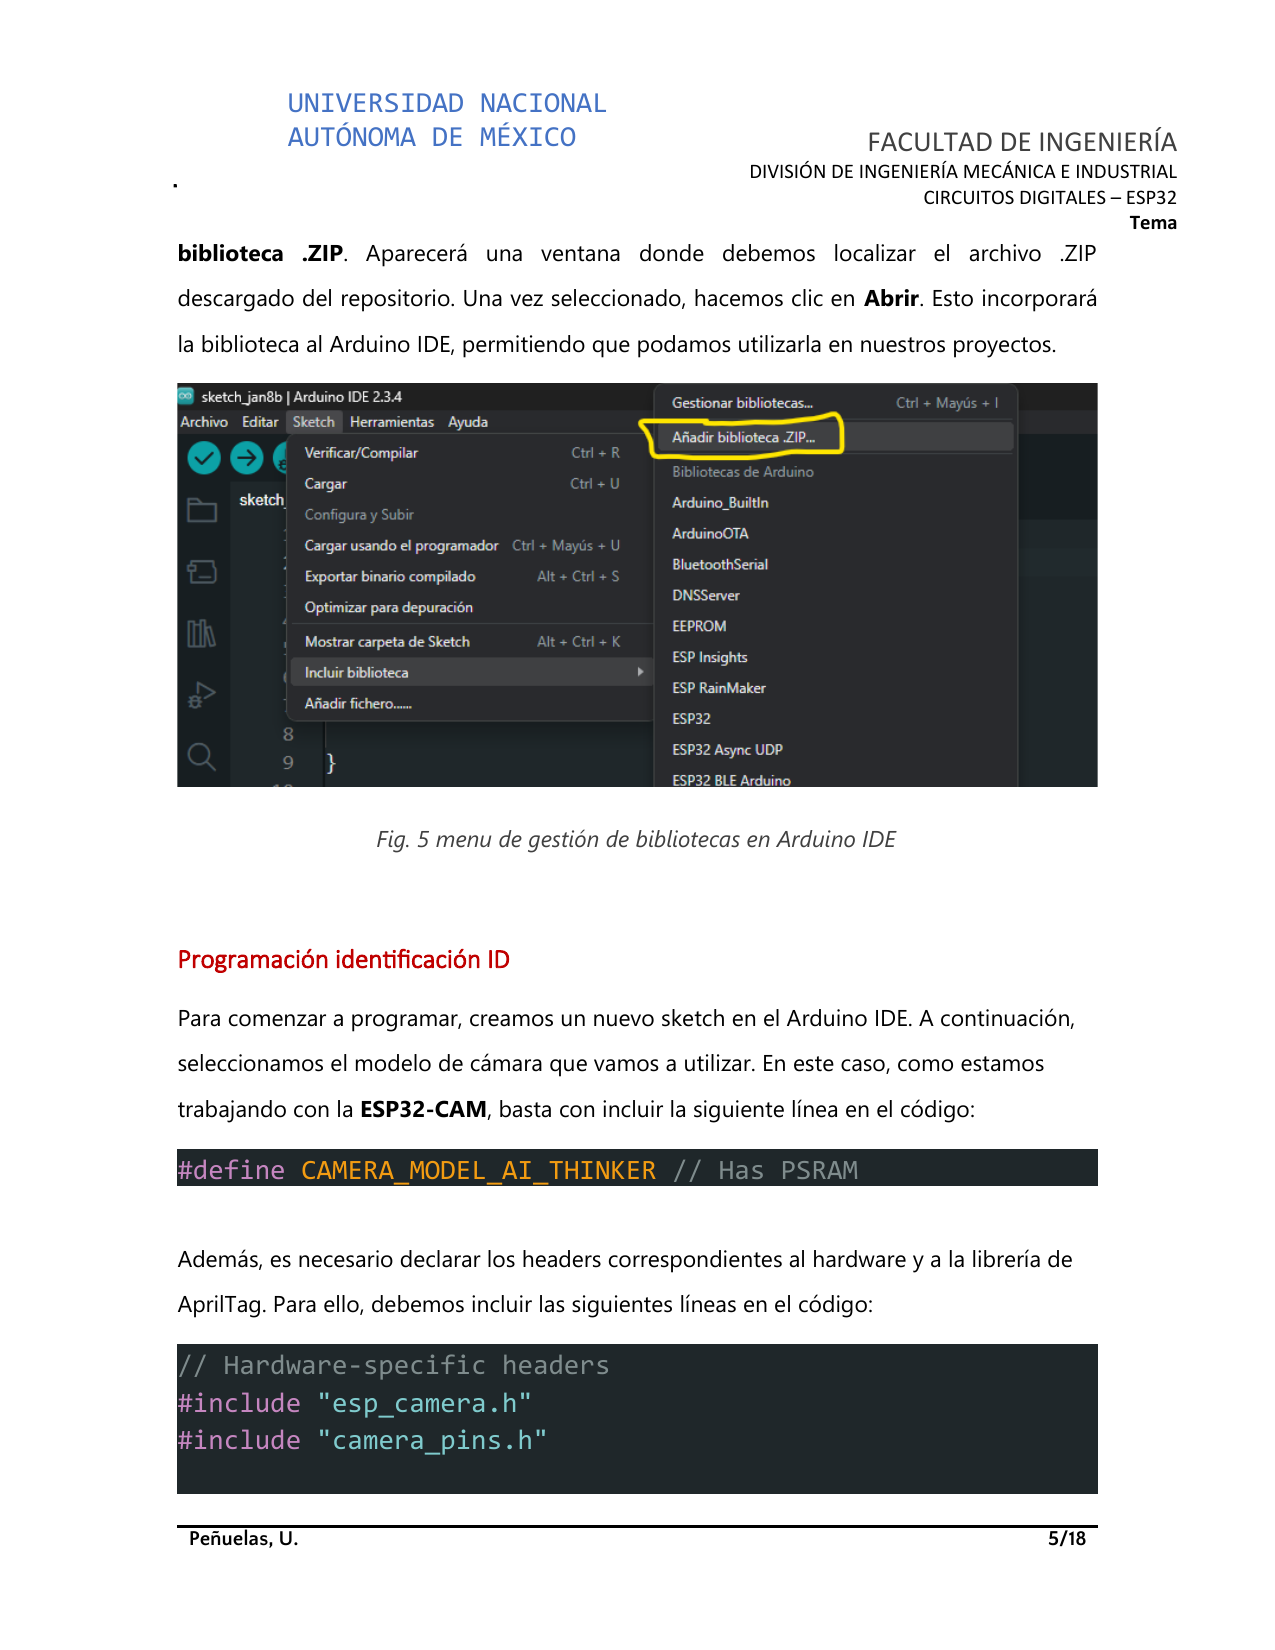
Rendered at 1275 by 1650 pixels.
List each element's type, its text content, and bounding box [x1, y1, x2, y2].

text #define CAMERA_MODEL_AI_THINKER // Has PSRAM [177, 1149, 1098, 1186]
subtitle Programación identificación ID [177, 941, 1098, 974]
text Para comenzar a programar, creamos un nuevo sketch en el Arduino IDE. A continuación, seleccionamos el modelo de cámara que vamos a utilizar. En este caso, como estamos trabajando con la ESP32-CAM, basta con incluir la siguiente línea en el código: [177, 1001, 1098, 1123]
picture [177, 383, 1098, 787]
text Fig. 5 menu de gestión de bibliotecas en Arduino IDE [267, 823, 1008, 853]
text #include "camera_pins.h" [177, 1419, 1098, 1457]
text Además, es necesario declarar los headers correspondientes al hardware y a la librería de AprilTag. Para ello, debemos incluir las siguientes líneas en el código: [177, 1242, 1098, 1319]
text #include "esp_camera.h" [177, 1382, 1098, 1419]
text // Hardware-specific headers [177, 1344, 1098, 1382]
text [177, 236, 1098, 358]
